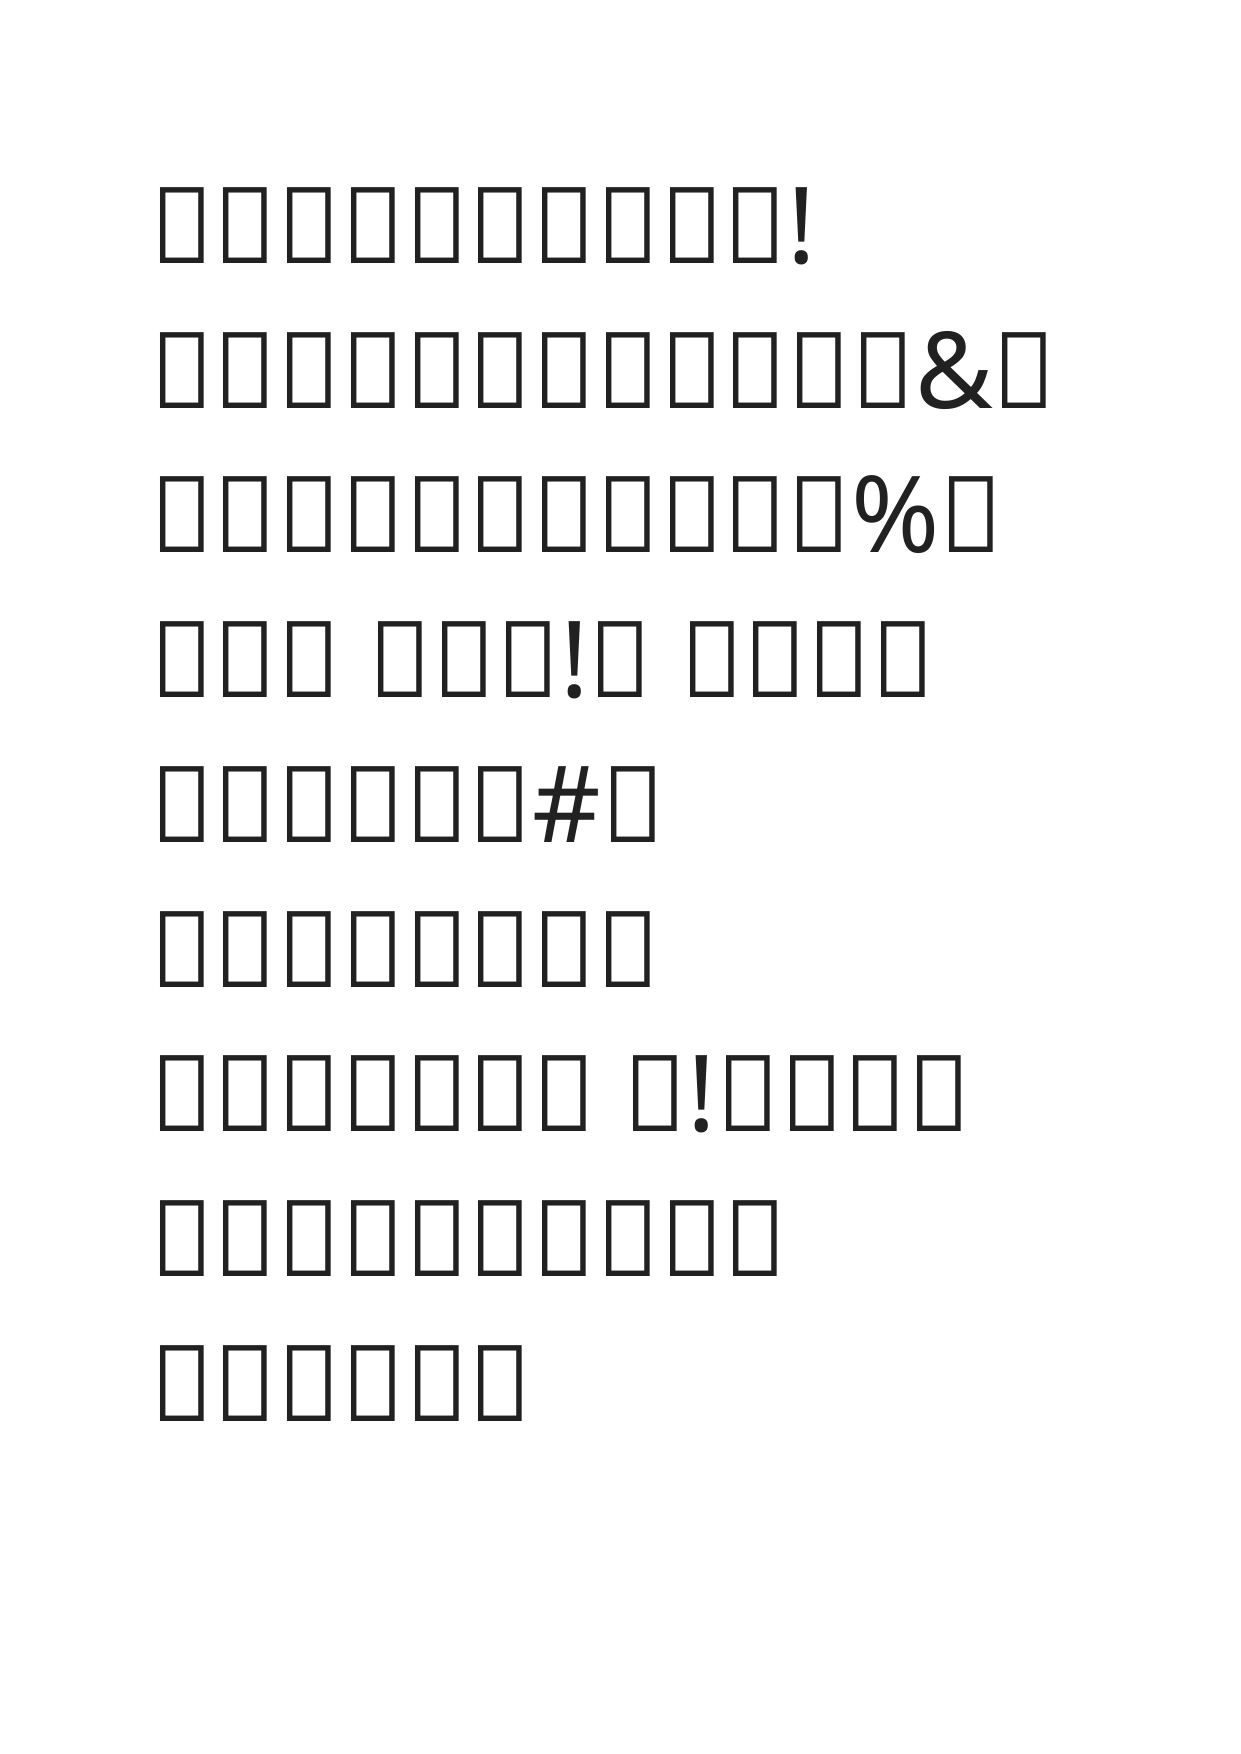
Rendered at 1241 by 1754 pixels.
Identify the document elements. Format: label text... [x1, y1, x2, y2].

text !&% [150, 150, 1090, 584]
text  !  #   !   [150, 584, 1090, 1452]
